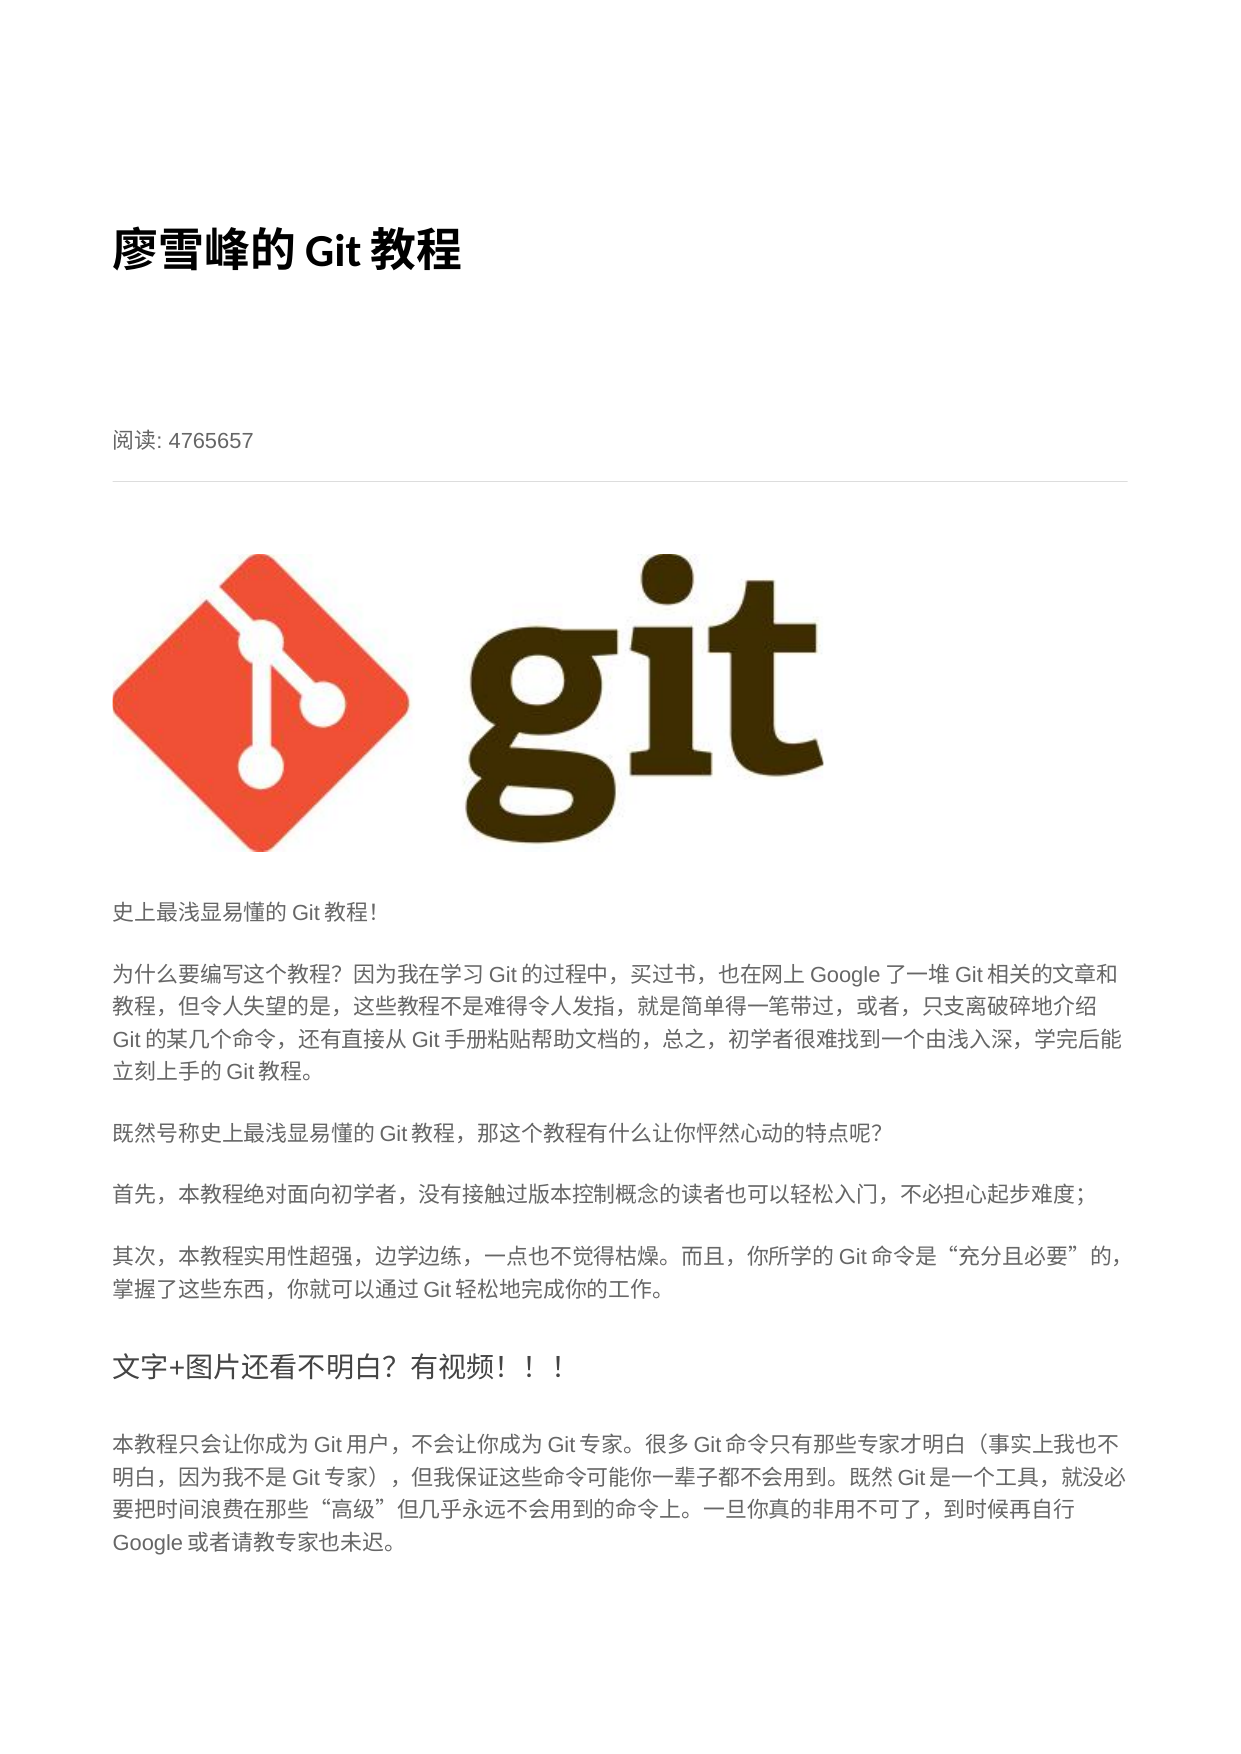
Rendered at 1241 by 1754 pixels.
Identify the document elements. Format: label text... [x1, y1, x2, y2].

picture [112, 554, 824, 852]
text 为什么要编写这个教程？因为我在学习Git的过程中，买过书，也在网上Google了一堆Git相关的文章和教程，但令人失望的是，这些教程不是难得令人发指，就是简单得一笔带过，或者，只支离破碎地介绍Git的某几个命令，还有直接从Git手册粘贴帮助文档的，总之，初学者很难找到一个由浅入深，学完后能立刻上手的Git教程。 [112, 956, 1128, 1086]
text 本教程只会让你成为Git用户，不会让你成为Git专家。很多Git命令只有那些专家才明白（事实上我也不明白，因为我不是Git专家），但我保证这些命令可能你一辈子都不会用到。既然Git是一个工具，就没必要把时间浪费在那些“高级”但几乎永远不会用到的命令上。一旦你真的非用不可了，到时候再自行Google或者请教专家也未迟。 [112, 1427, 1128, 1557]
text 阅读: 4765657 [112, 423, 1128, 455]
subtitle 廖雪峰的Git教程 [112, 197, 1128, 295]
text 文字+图片还看不明白？有视频！！！ [112, 1333, 1128, 1398]
text 首先，本教程绝对面向初学者，没有接触过版本控制概念的读者也可以轻松入门，不必担心起步难度； [112, 1177, 1128, 1209]
text 既然号称史上最浅显易懂的Git教程，那这个教程有什么让你怦然心动的特点呢？ [112, 1115, 1128, 1148]
text 史上最浅显易懂的Git教程！ [112, 894, 1128, 927]
text 其次，本教程实用性超强，边学边练，一点也不觉得枯燥。而且，你所学的Git命令是“充分且必要”的，掌握了这些东西，你就可以通过Git轻松地完成你的工作。 [112, 1239, 1128, 1304]
